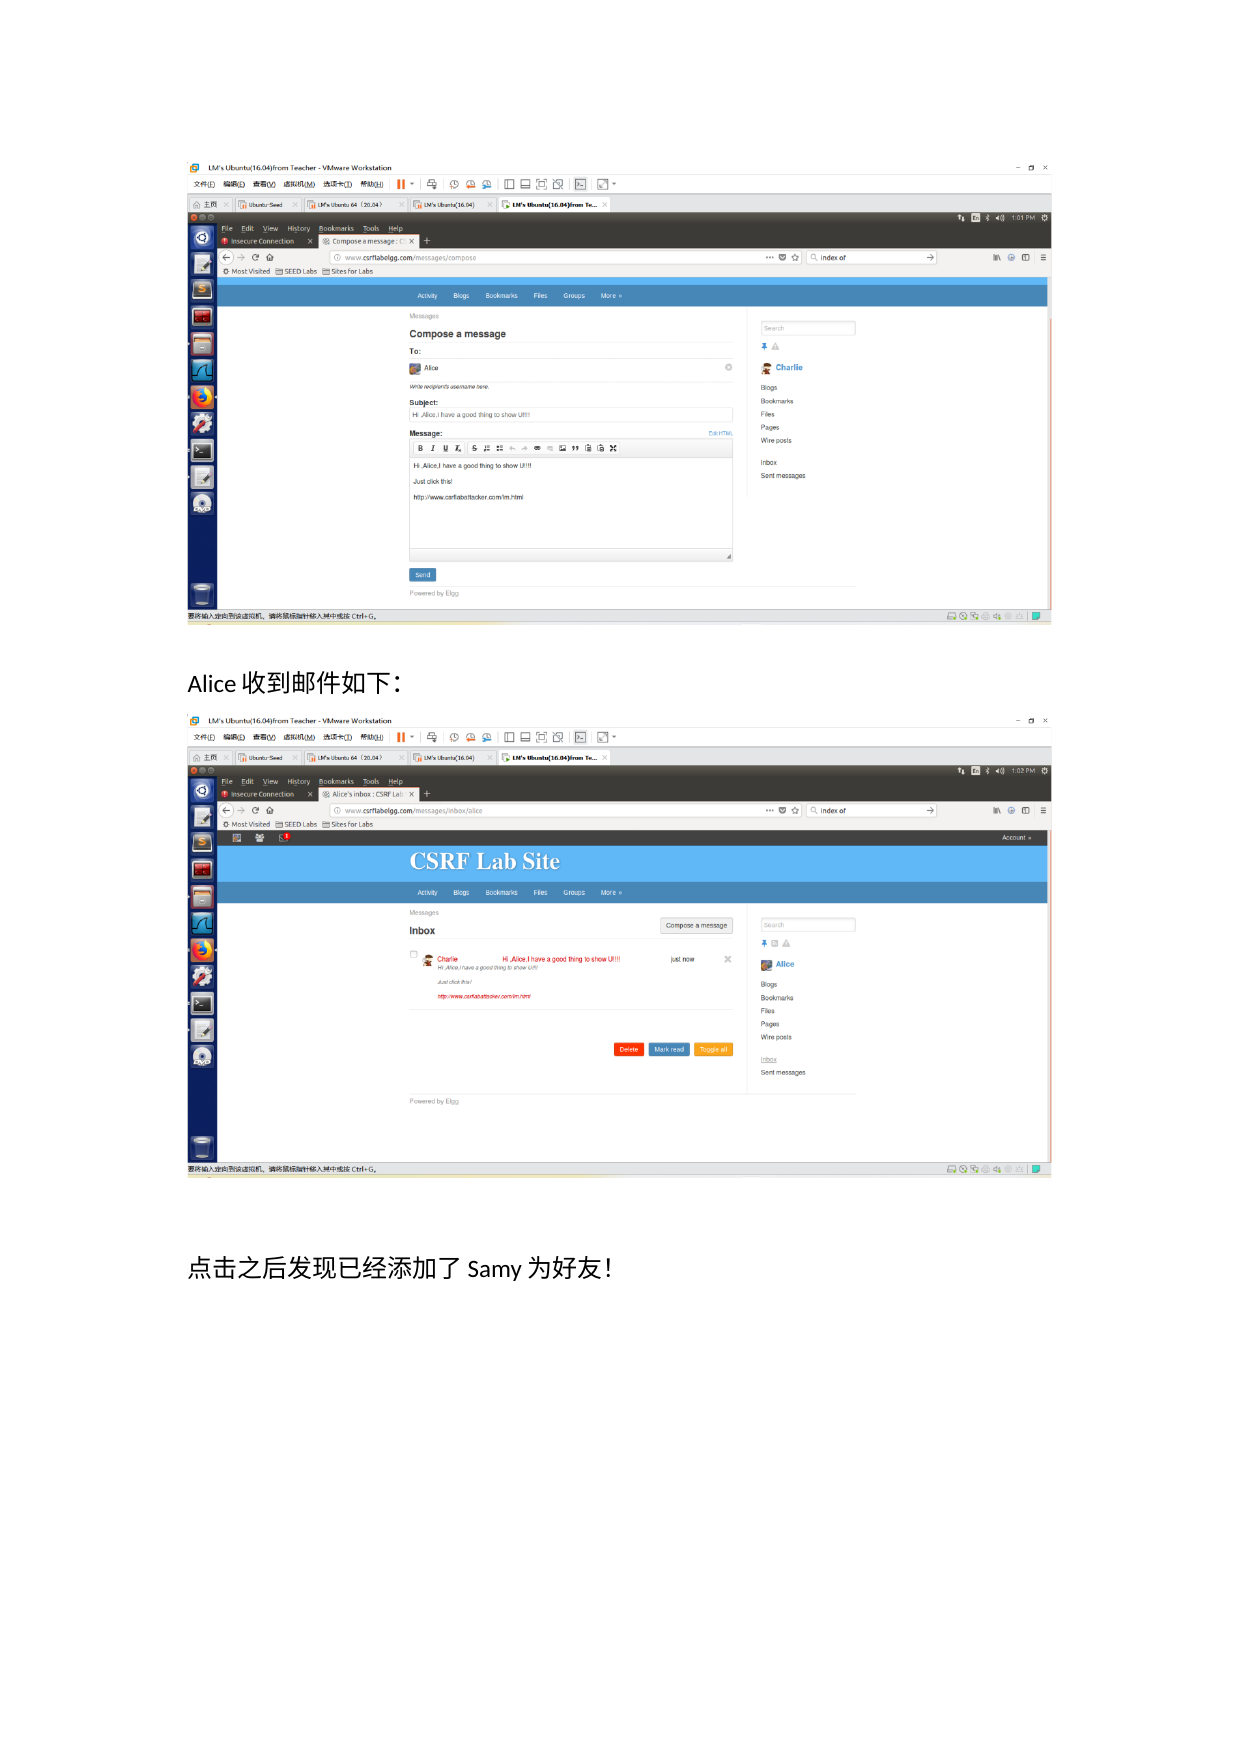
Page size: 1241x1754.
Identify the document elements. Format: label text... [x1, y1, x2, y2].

text Alice收到邮件如下： [187, 649, 1053, 714]
text 点击之后发现已经添加了Samy为好友！ [187, 1234, 1053, 1299]
picture [187, 714, 1052, 1178]
picture [187, 162, 1052, 625]
